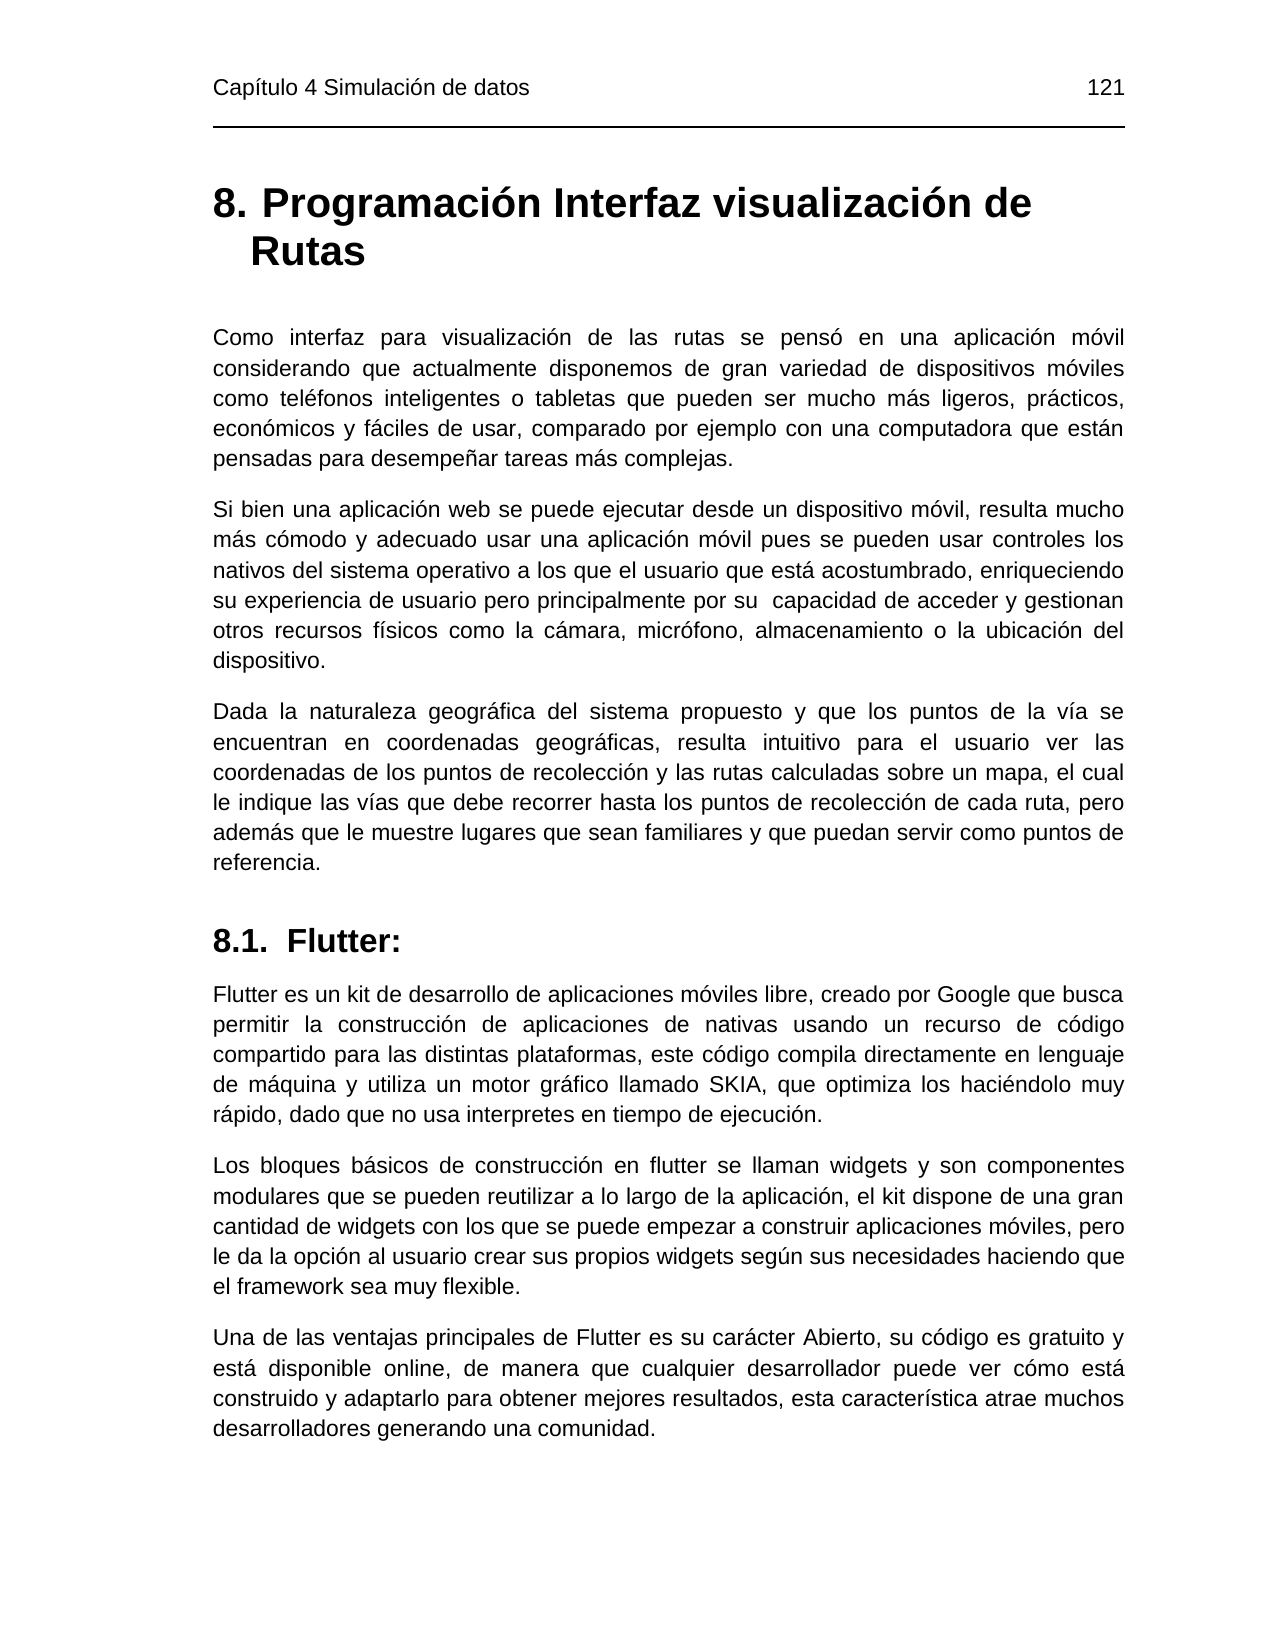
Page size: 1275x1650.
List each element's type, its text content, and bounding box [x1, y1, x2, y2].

text Los bloques básicos de construcción en flutter se llaman widgets y son componentes modulares que se pueden reutilizar a lo largo de la aplicación, el kit dispone de una gran cantidad de widgets con los que se puede empezar a construir aplicaciones móviles, pero le da la opción al usuario crear sus propios widgets según sus necesidades haciendo que el framework sea muy flexible. [213, 1152, 1125, 1299]
text Flutter es un kit de desarrollo de aplicaciones móviles libre, creado por Google que busca permitir la construcción de aplicaciones de nativas usando un recurso de código compartido para las distintas plataformas, este código compila directamente en lenguaje de máquina y utiliza un motor gráfico llamado SKIA, que optimiza los haciéndolo muy rápido, dado que no usa interpretes en tiempo de ejecución. [213, 981, 1125, 1128]
subtitle Programación Interfaz visualización de Rutas [213, 178, 1125, 274]
text Como interfaz para visualización de las rutas se pensó en una aplicación móvil considerando que actualmente disponemos de gran variedad de dispositivos móviles como teléfonos inteligentes o tabletas que pueden ser mucho más ligeros, prácticos, económicos y fáciles de usar, comparado por ejemplo con una computadora que están pensadas para desempeñar tareas más complejas. [213, 324, 1125, 472]
subtitle 8.1. Flutter: [213, 921, 1125, 960]
text Si bien una aplicación web se puede ejecutar desde un dispositivo móvil, resulta mucho más cómodo y adecuado usar una aplicación móvil pues se pueden usar controles los nativos del sistema operativo a los que el usuario que está acostumbrado, enriqueciendo su experiencia de usuario pero principalmente por su capacidad de acceder y gestionan otros recursos físicos como la cámara, micrófono, almacenamiento o la ubicación del dispositivo. [213, 496, 1125, 674]
text Dada la naturaleza geográfica del sistema propuesto y que los puntos de la vía se encuentran en coordenadas geográficas, resulta intuitivo para el usuario ver las coordenadas de los puntos de recolección y las rutas calculadas sobre un mapa, el cual le indique las vías que debe recorrer hasta los puntos de recolección de cada ruta, pero además que le muestre lugares que sean familiares y que puedan servir como puntos de referencia. [213, 698, 1125, 876]
text Una de las ventajas principales de Flutter es su carácter Abierto, su código es gratuito y está disponible online, de manera que cualquier desarrollador puede ver cómo está construido y adaptarlo para obtener mejores resultados, esta característica atrae muchos desarrolladores generando una comunidad. [213, 1324, 1125, 1441]
